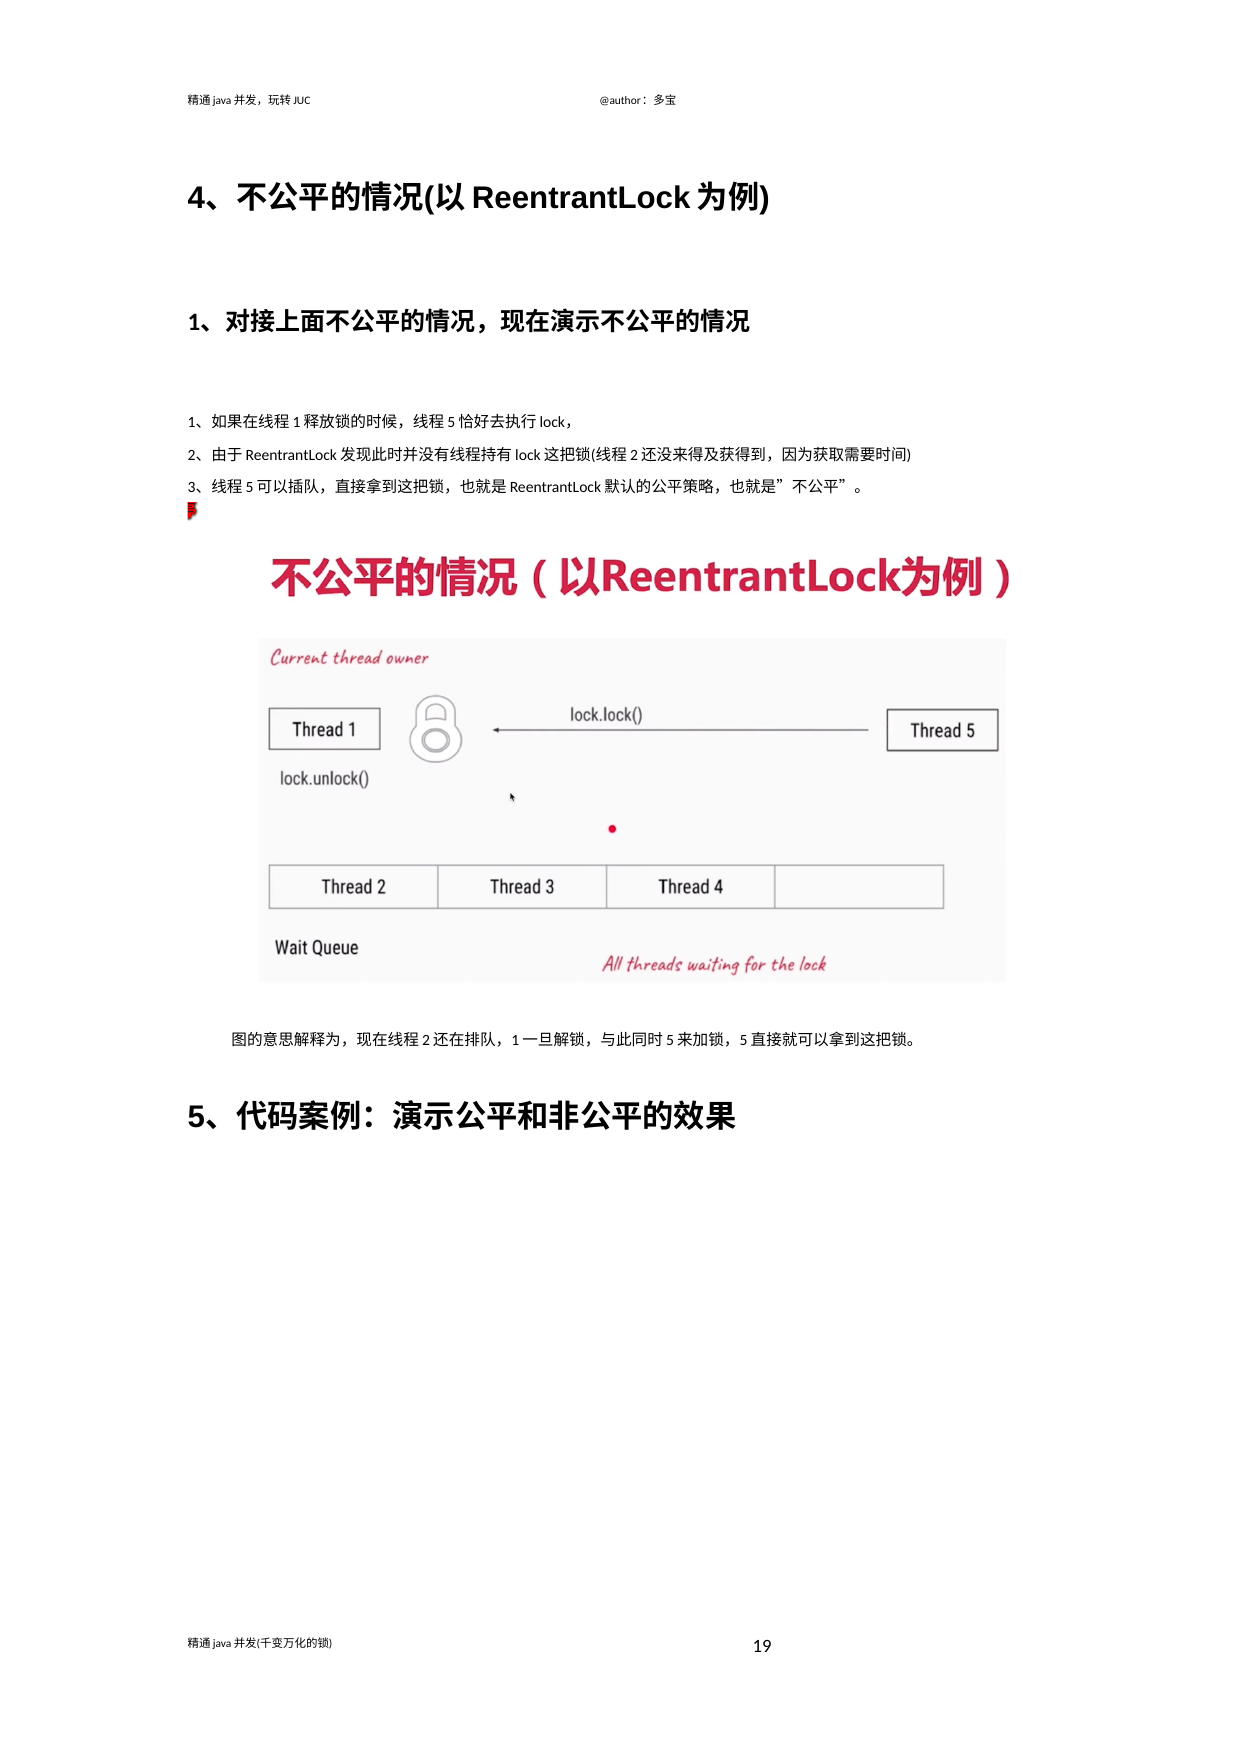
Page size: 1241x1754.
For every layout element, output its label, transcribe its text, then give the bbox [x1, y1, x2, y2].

subtitle 不公平的情况(以ReentrantLock为例) [187, 162, 1053, 227]
list 由于ReentrantLock发现此时并没有线程持有lock这把锁(线程2还没来得及获得到，因为获取需要时间) [187, 437, 1053, 470]
subtitle 对接上面不公平的情况，现在演示不公平的情况 [187, 287, 1053, 352]
list 如果在线程1释放锁的时候，线程5恰好去执行lock， [187, 405, 1053, 437]
list 图的意思解释为，现在线程2还在排队，1一旦解锁，与此同时5来加锁，5直接就可以拿到这把锁。 [187, 1022, 1053, 1055]
list 线程5可以插队，直接拿到这把锁，也就是ReentrantLock默认的公平策略，也就是”不公平”。 [187, 470, 1053, 502]
picture [187, 502, 1051, 1000]
subtitle 代码案例：演示公平和非公平的效果 [187, 1082, 1053, 1147]
